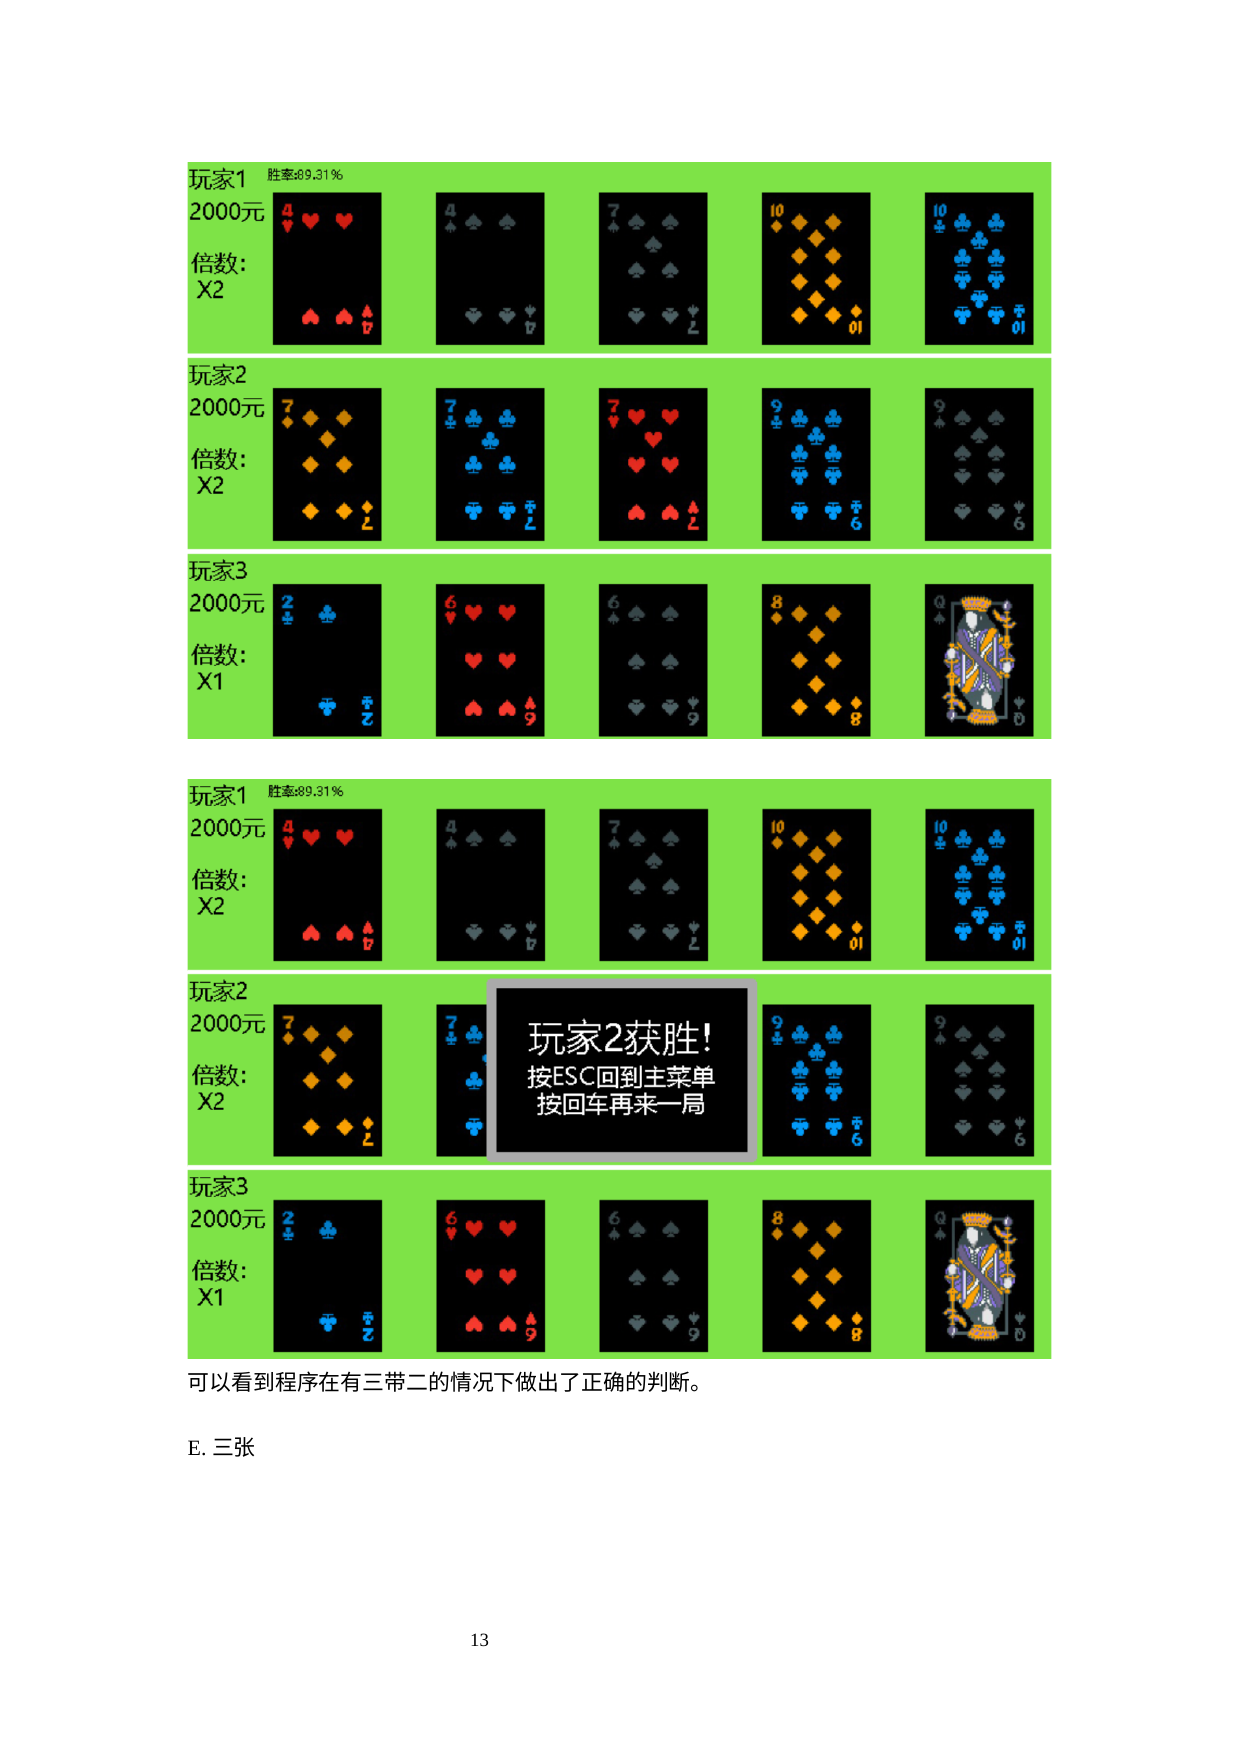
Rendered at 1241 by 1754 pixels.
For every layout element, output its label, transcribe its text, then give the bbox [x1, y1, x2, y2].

text 可以看到程序在有三带二的情况下做出了正确的判断。 [187, 1364, 1053, 1397]
text E. 三张 [187, 1429, 1053, 1462]
picture [187, 162, 1052, 739]
picture [187, 779, 1052, 1359]
